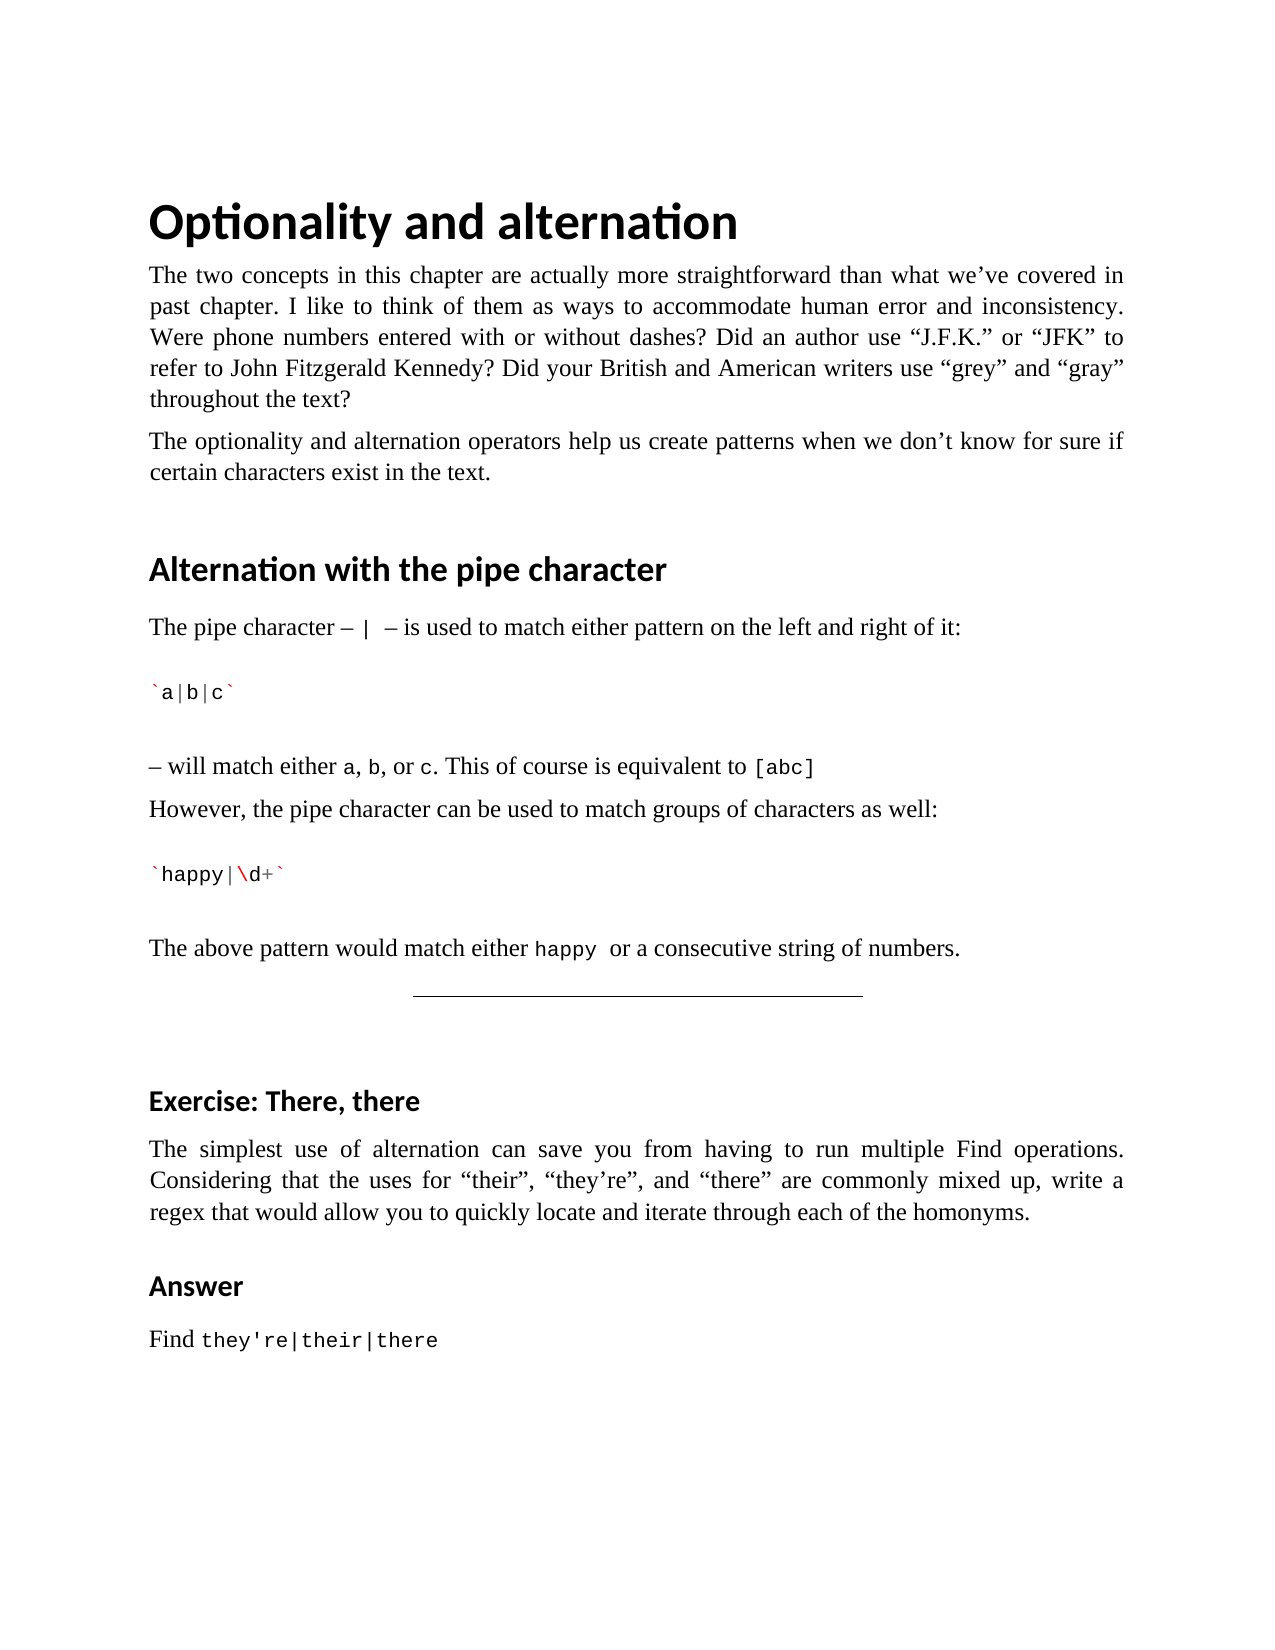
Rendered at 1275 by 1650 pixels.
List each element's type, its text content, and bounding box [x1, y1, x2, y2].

text However, the pipe character can be used to match groups of characters as well: [148, 794, 1125, 823]
text The optionality and alternation operators help us create patterns when we don’t know for sure if certain characters exist in the text. [148, 426, 1125, 486]
subtitle Alternation with the pipe character [148, 547, 1126, 590]
text The simplest use of alternation can save you from having to run multiple Find operations. Considering that the uses for “their”, “they’re”, and “there” are commonly mixed up, write a regex that would allow you to quickly locate and iterate through each of the homonyms. [148, 1134, 1125, 1225]
subtitle Optionality and alternation [148, 189, 1126, 253]
text Find they're|their|there [148, 1324, 1074, 1353]
text – will match either a, b, or c. This of course is equivalent to [abc] [148, 751, 1125, 781]
subtitle Answer [148, 1267, 1126, 1304]
text The two concepts in this chapter are actually more straightforward than what we’ve covered in past chapter. I like to think of them as ways to accommodate human error and inconsistency. Were phone numbers entered with or without dashes? Did an author use “J.F.K.” or “JFK” to refer to John Fitzgerald Kennedy? Did your British and American writers use “grey” and “gray” throughout the text? [148, 260, 1125, 413]
text The pipe character – | – is used to match either pattern on the left and right of it: [148, 612, 1125, 641]
text The above pattern would match either happy or a consecutive string of numbers. [148, 933, 1125, 962]
text `happy|\d+` [148, 864, 1074, 887]
subtitle Exercise: There, there [148, 1082, 1126, 1119]
text `a|b|c` [148, 682, 1074, 705]
